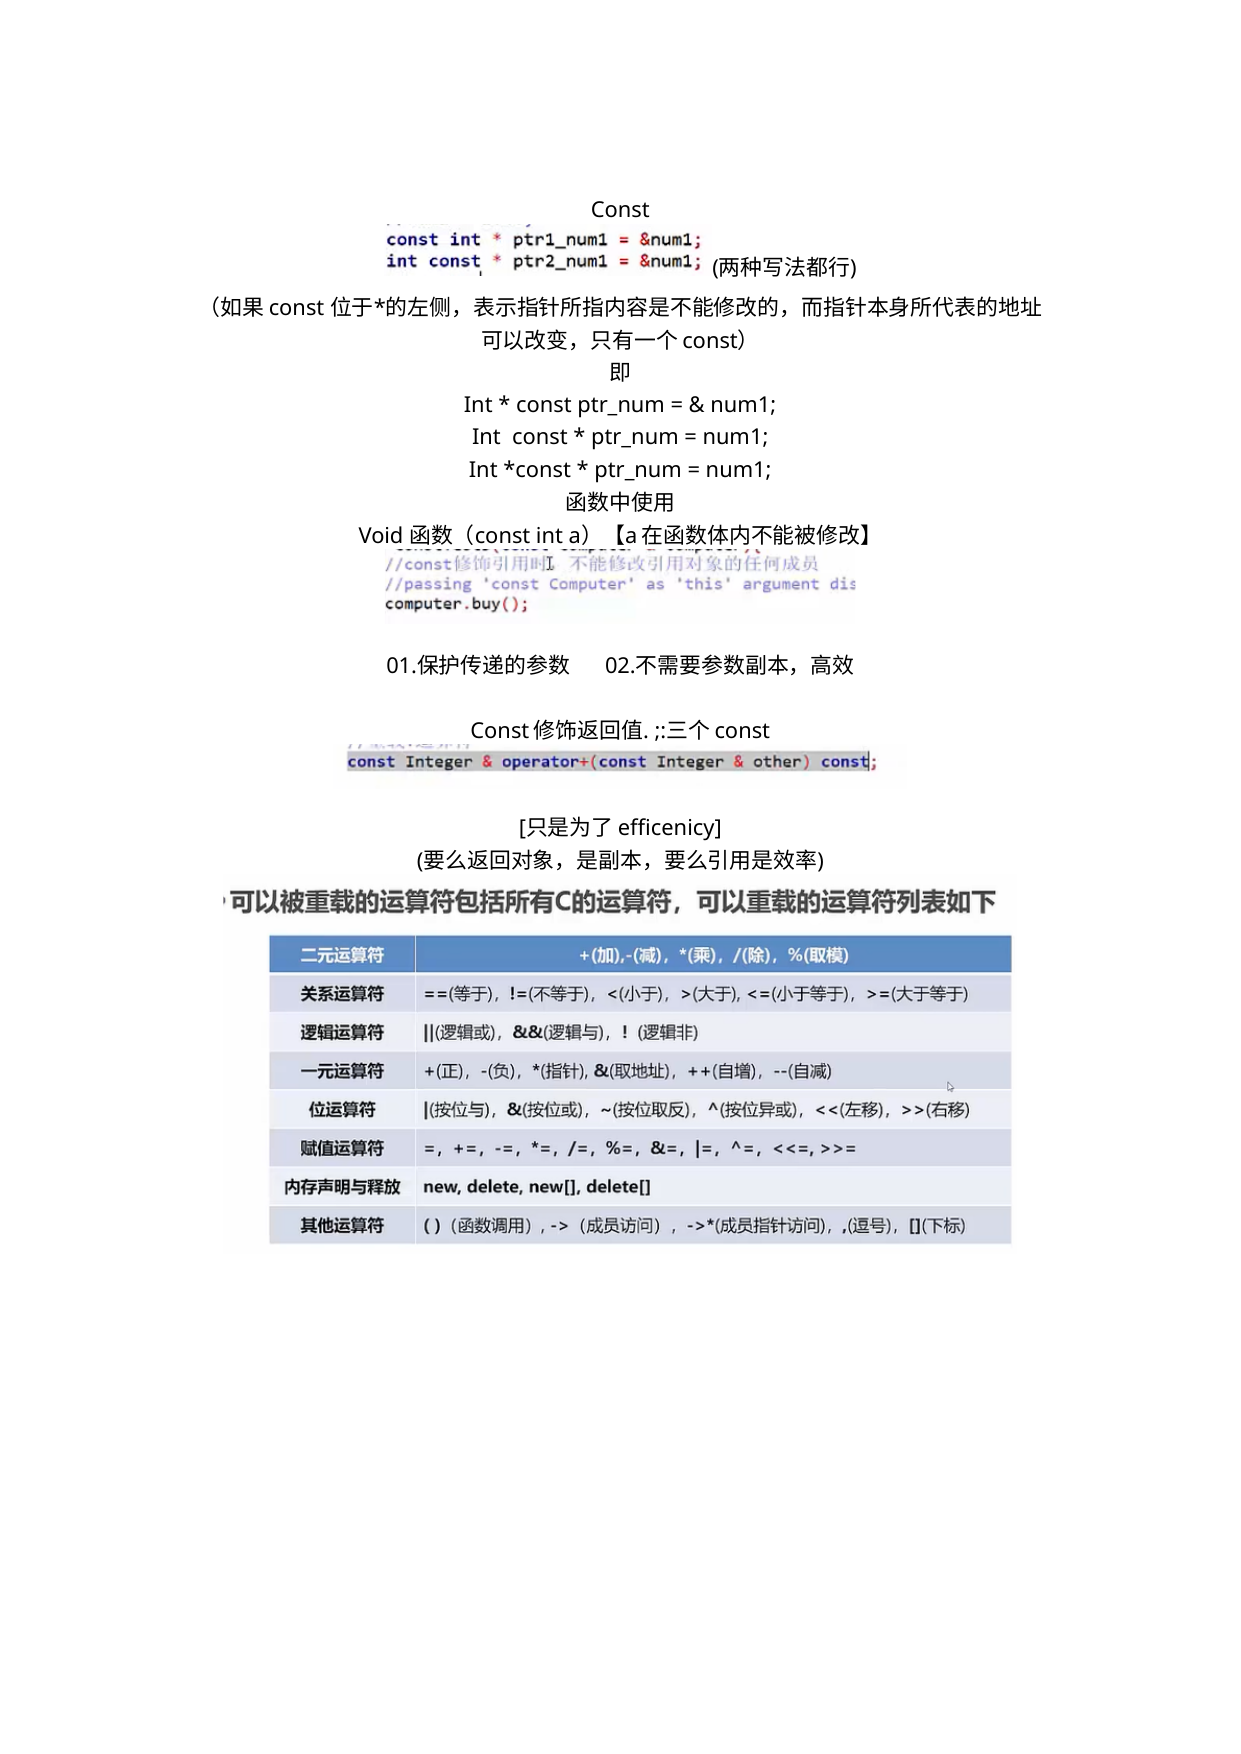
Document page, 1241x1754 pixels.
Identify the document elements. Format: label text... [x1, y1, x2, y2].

text Int * const ptr_num = & num1; [187, 387, 1053, 420]
picture [223, 874, 1018, 1254]
picture [384, 549, 856, 624]
text Void 函数（const int a）【a在函数体内不能被修改】 [187, 517, 1053, 550]
text 函数中使用 [187, 485, 1053, 517]
text 即 [187, 355, 1053, 387]
picture [383, 224, 712, 276]
text Int const * ptr_num = num1; [187, 420, 1053, 452]
text （如果const 位于*的左侧，表示指针所指内容是不能修改的，而指针本身所代表的地址可以改变，只有一个const） [187, 290, 1053, 355]
picture [333, 744, 908, 789]
text Const [187, 192, 1053, 225]
text 01.保护传递的参数 02.不需要参数副本，高效 [187, 647, 1053, 680]
text Const修饰返回值. ;:三个const [187, 712, 1053, 745]
text [只是为了efficenicy] [187, 810, 1053, 842]
text Int *const * ptr_num = num1; [187, 452, 1053, 485]
text (要么返回对象，是副本，要么引用是效率) [187, 842, 1053, 875]
